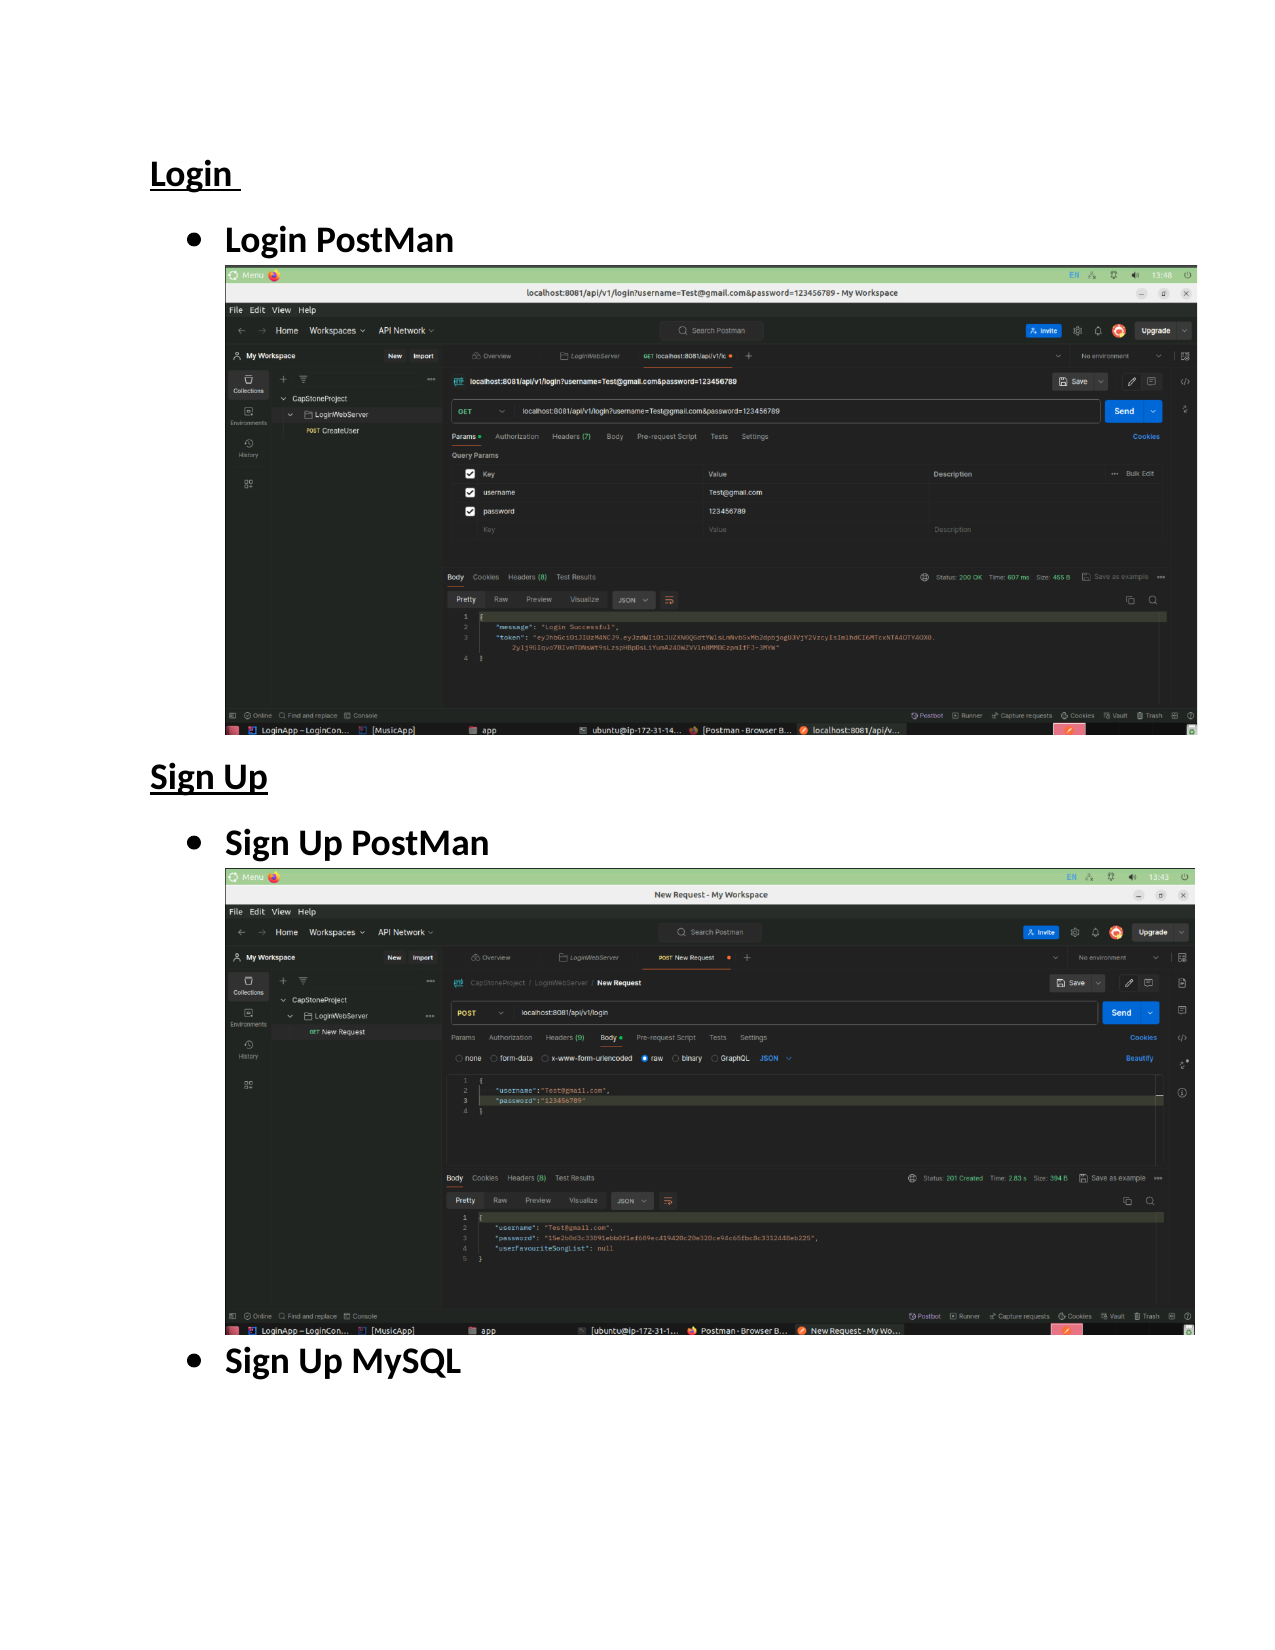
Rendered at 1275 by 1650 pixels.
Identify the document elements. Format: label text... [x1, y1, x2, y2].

list Login PostMan [187, 216, 1125, 262]
picture [225, 265, 1198, 735]
text Sign Up [150, 753, 1125, 799]
list Sign Up MySQL [187, 1337, 1125, 1383]
list Sign Up PostMan [187, 819, 1125, 865]
text Login [150, 150, 1125, 196]
picture [225, 868, 1195, 1335]
